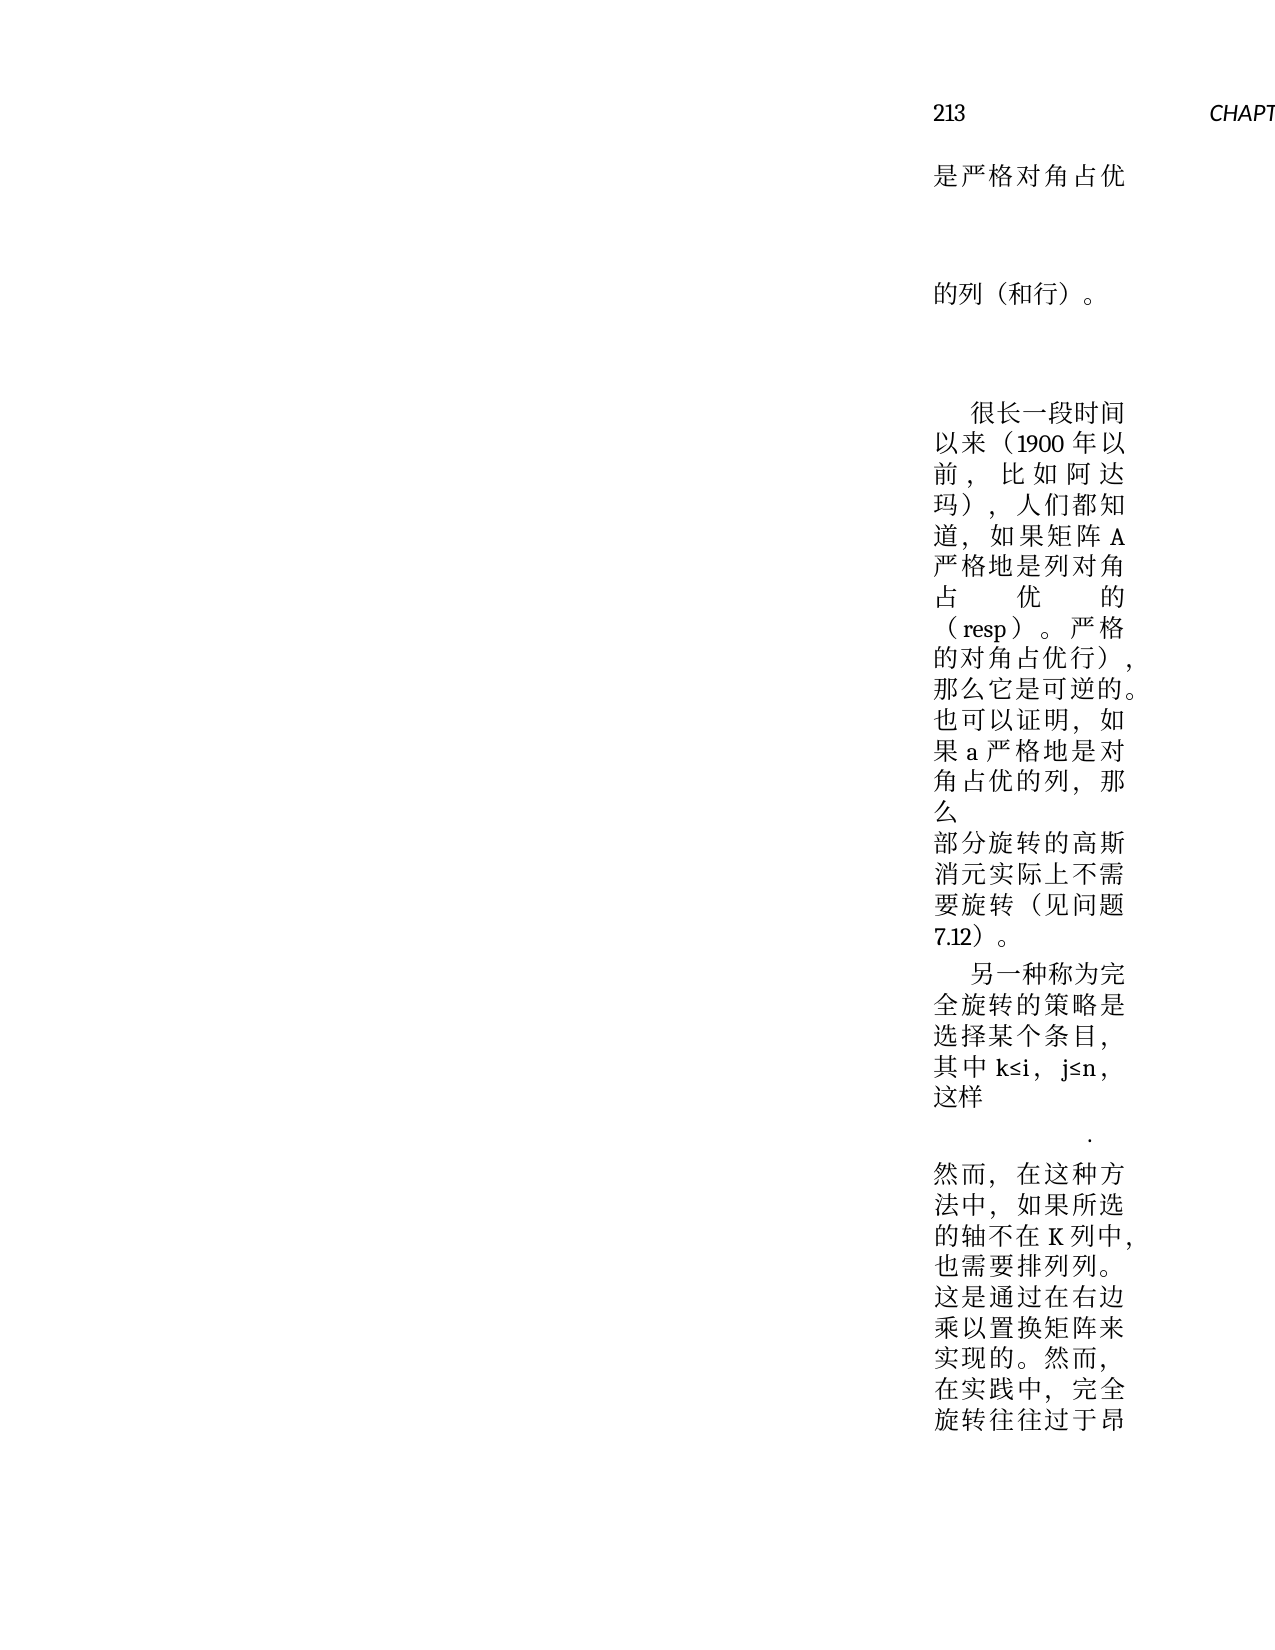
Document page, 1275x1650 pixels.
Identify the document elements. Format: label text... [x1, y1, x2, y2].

text 很长一段时间以来（1900年以前，比如阿达玛），人们都知道，如果矩阵A严格地是列对角占优的（resp）。严格的对角占优行），那么它是可逆的。也可以证明，如果a严格地是对角占优的列，那么 [933, 399, 1125, 828]
text 另一种称为完全旋转的策略是选择某个条目，其中k≤i，j≤n，这样 [933, 961, 1125, 1113]
text 例如，第7.1节中讨论的曲线插值问题的矩阵是严格对角占优的列（和行）。 [933, 163, 1125, 310]
text 部分旋转的高斯消元实际上不需要旋转（见问题7.12）。 [933, 830, 1125, 951]
text 然而，在这种方法中，如果所选的轴不在K列中，也需要排列列。这是通过在右边乘以置换矩阵来实现的。然而，在实践中，完全旋转往往过于昂贵，而部分旋转是选择的方法。 [933, 1161, 1125, 1436]
